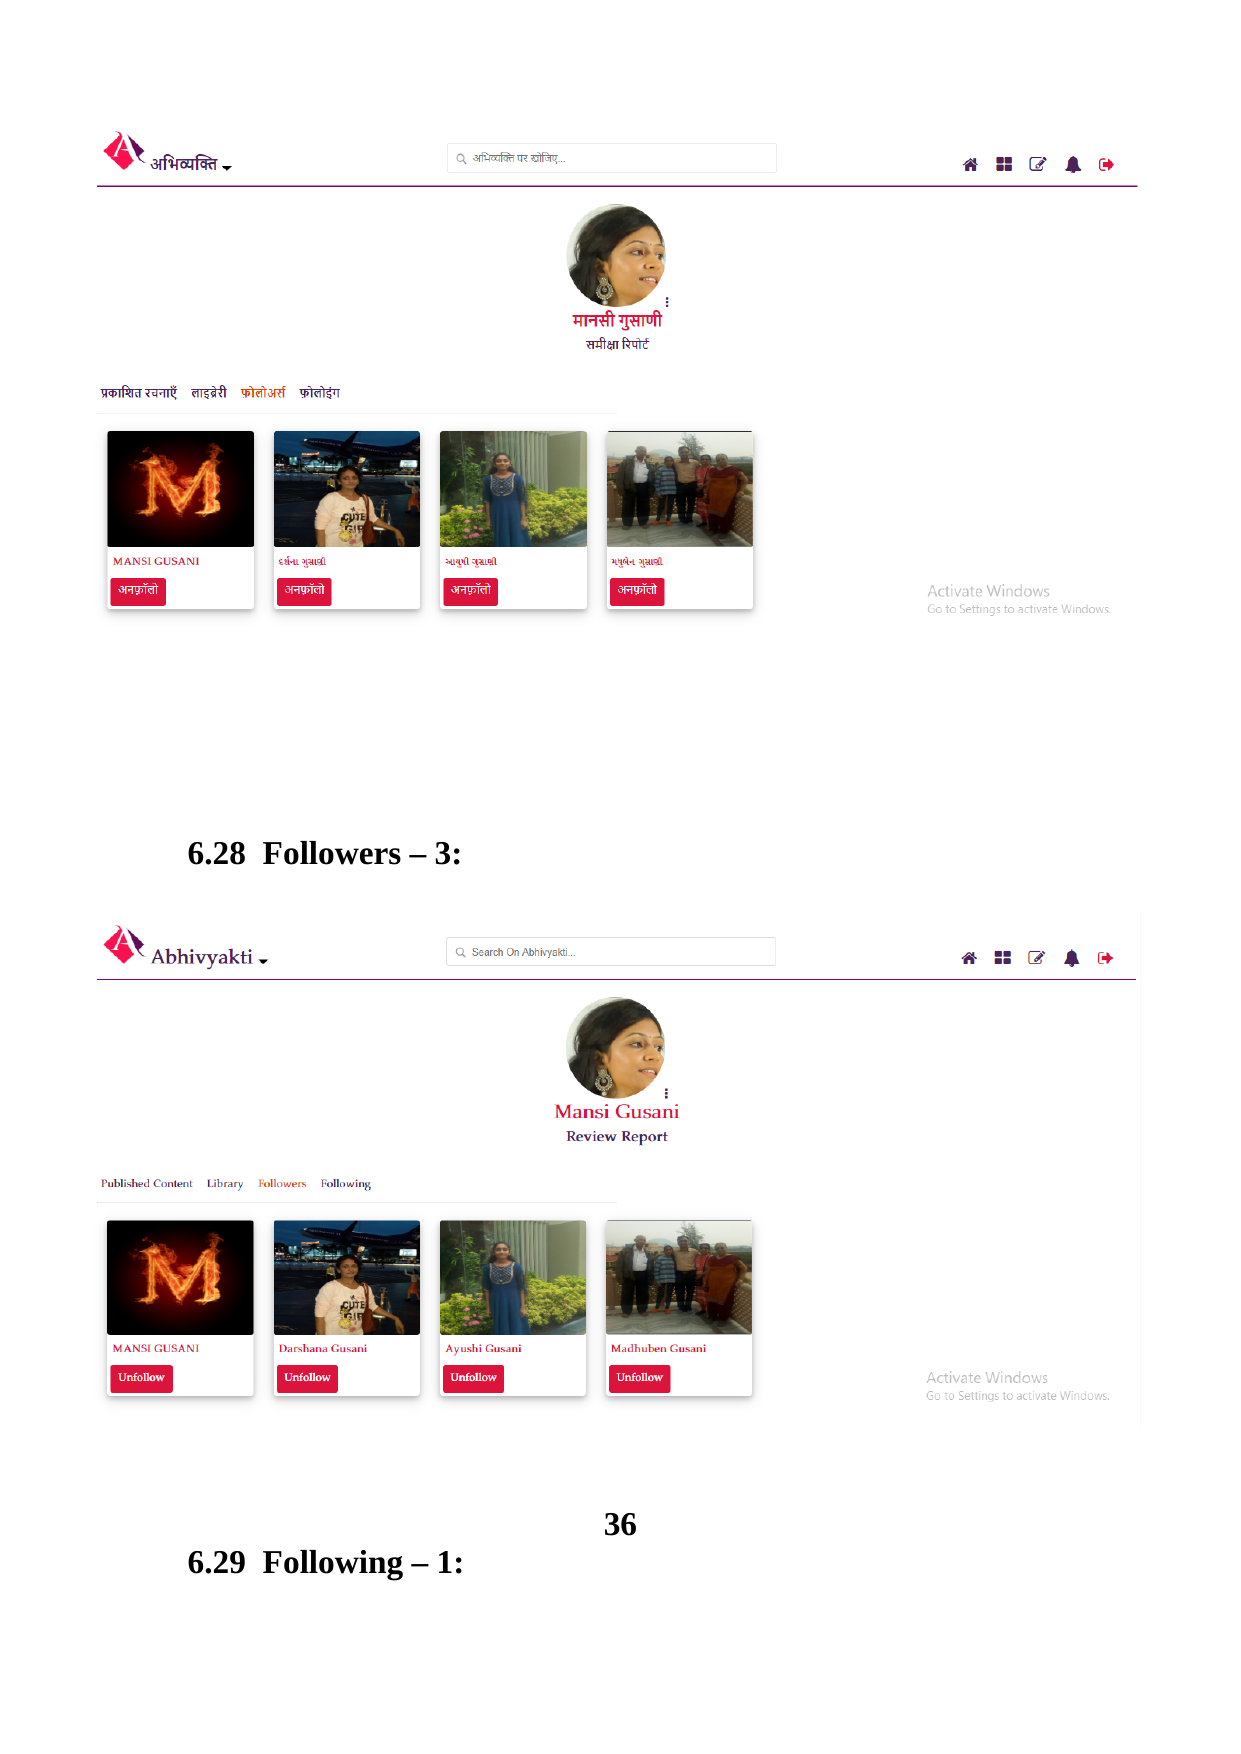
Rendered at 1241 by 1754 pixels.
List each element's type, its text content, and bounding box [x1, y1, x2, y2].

text 36 [150, 1504, 1090, 1542]
list Following – 1: [187, 1542, 1090, 1581]
picture [93, 910, 1141, 1428]
picture [93, 120, 1141, 642]
list Followers – 3: [187, 833, 1090, 872]
